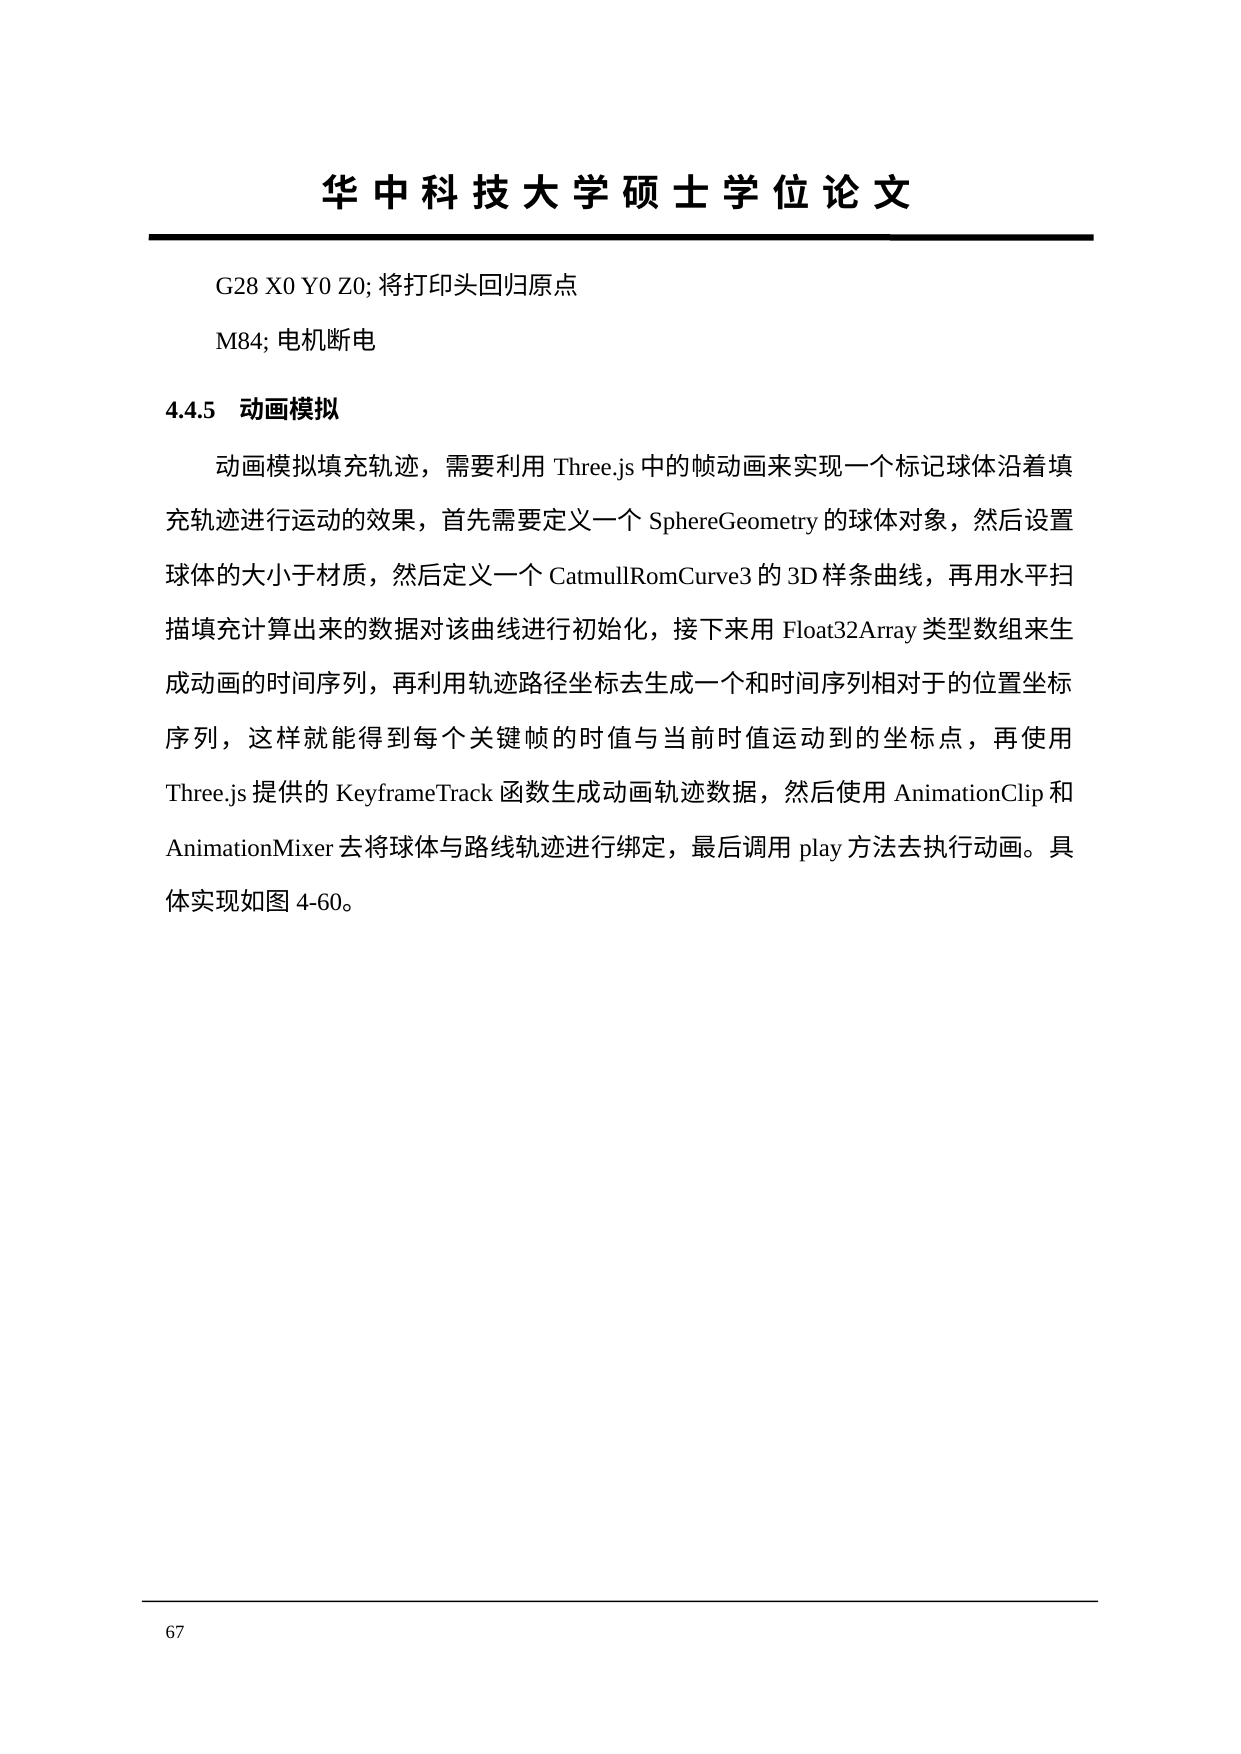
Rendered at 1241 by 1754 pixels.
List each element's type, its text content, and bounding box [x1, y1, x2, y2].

subtitle 动画模拟 [165, 389, 1075, 425]
text G28 X0 Y0 Z0; 将打印头回归原点 [215, 266, 1075, 302]
text M84; 电机断电 [215, 320, 1075, 356]
